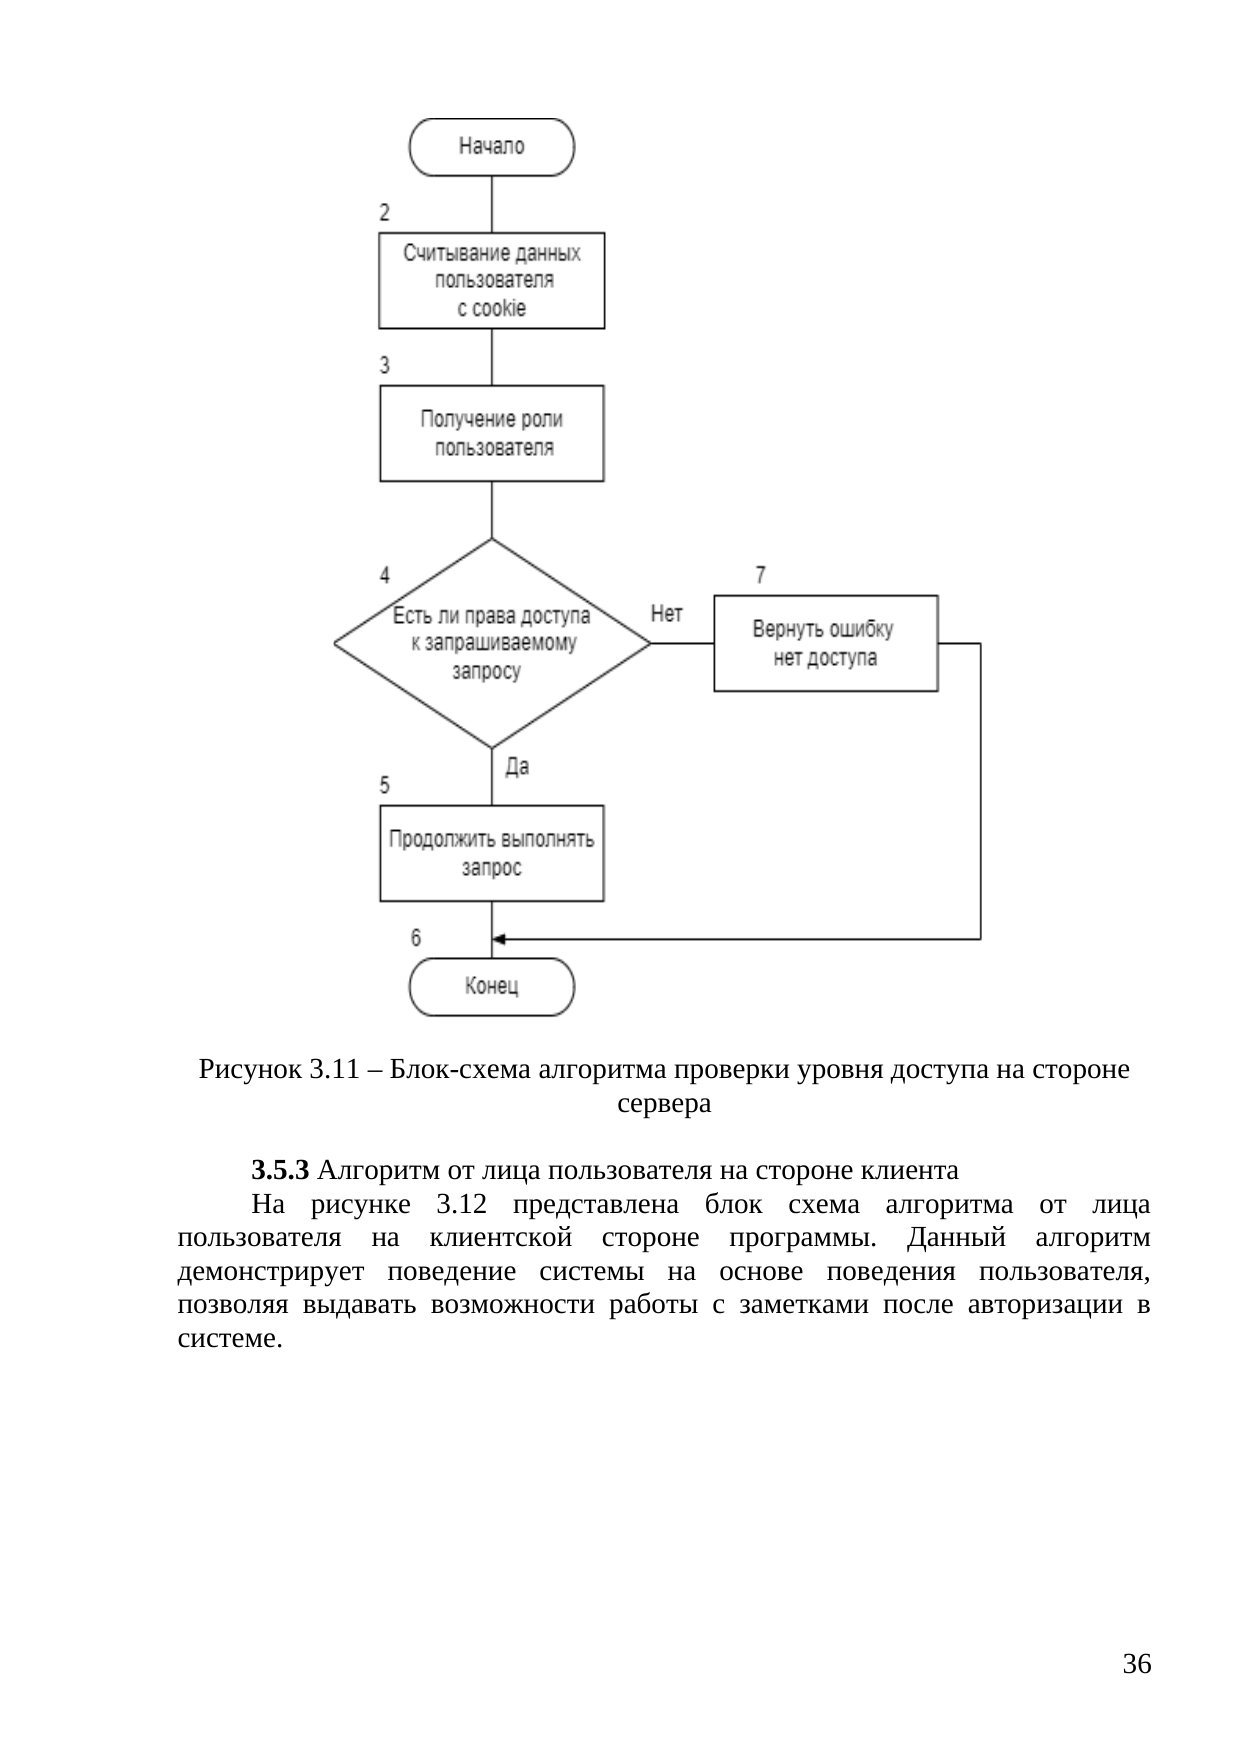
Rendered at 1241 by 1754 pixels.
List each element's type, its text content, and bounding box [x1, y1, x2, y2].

text На рисунке 3.12 представлена блок схема алгоритма от лица пользователя на клиентской стороне программы. Данный алгоритм демонстрирует поведение системы на основе поведения пользователя, позволяя выдавать возможности работы с заметками после авторизации в системе. [177, 1186, 1152, 1353]
text Рисунок 3.11 – Блок-схема алгоритма проверки уровня доступа на стороне сервера [177, 1052, 1152, 1119]
picture [333, 118, 995, 1019]
text 3.5.3 Алгоритм от лица пользователя на стороне клиента [177, 1152, 1152, 1186]
